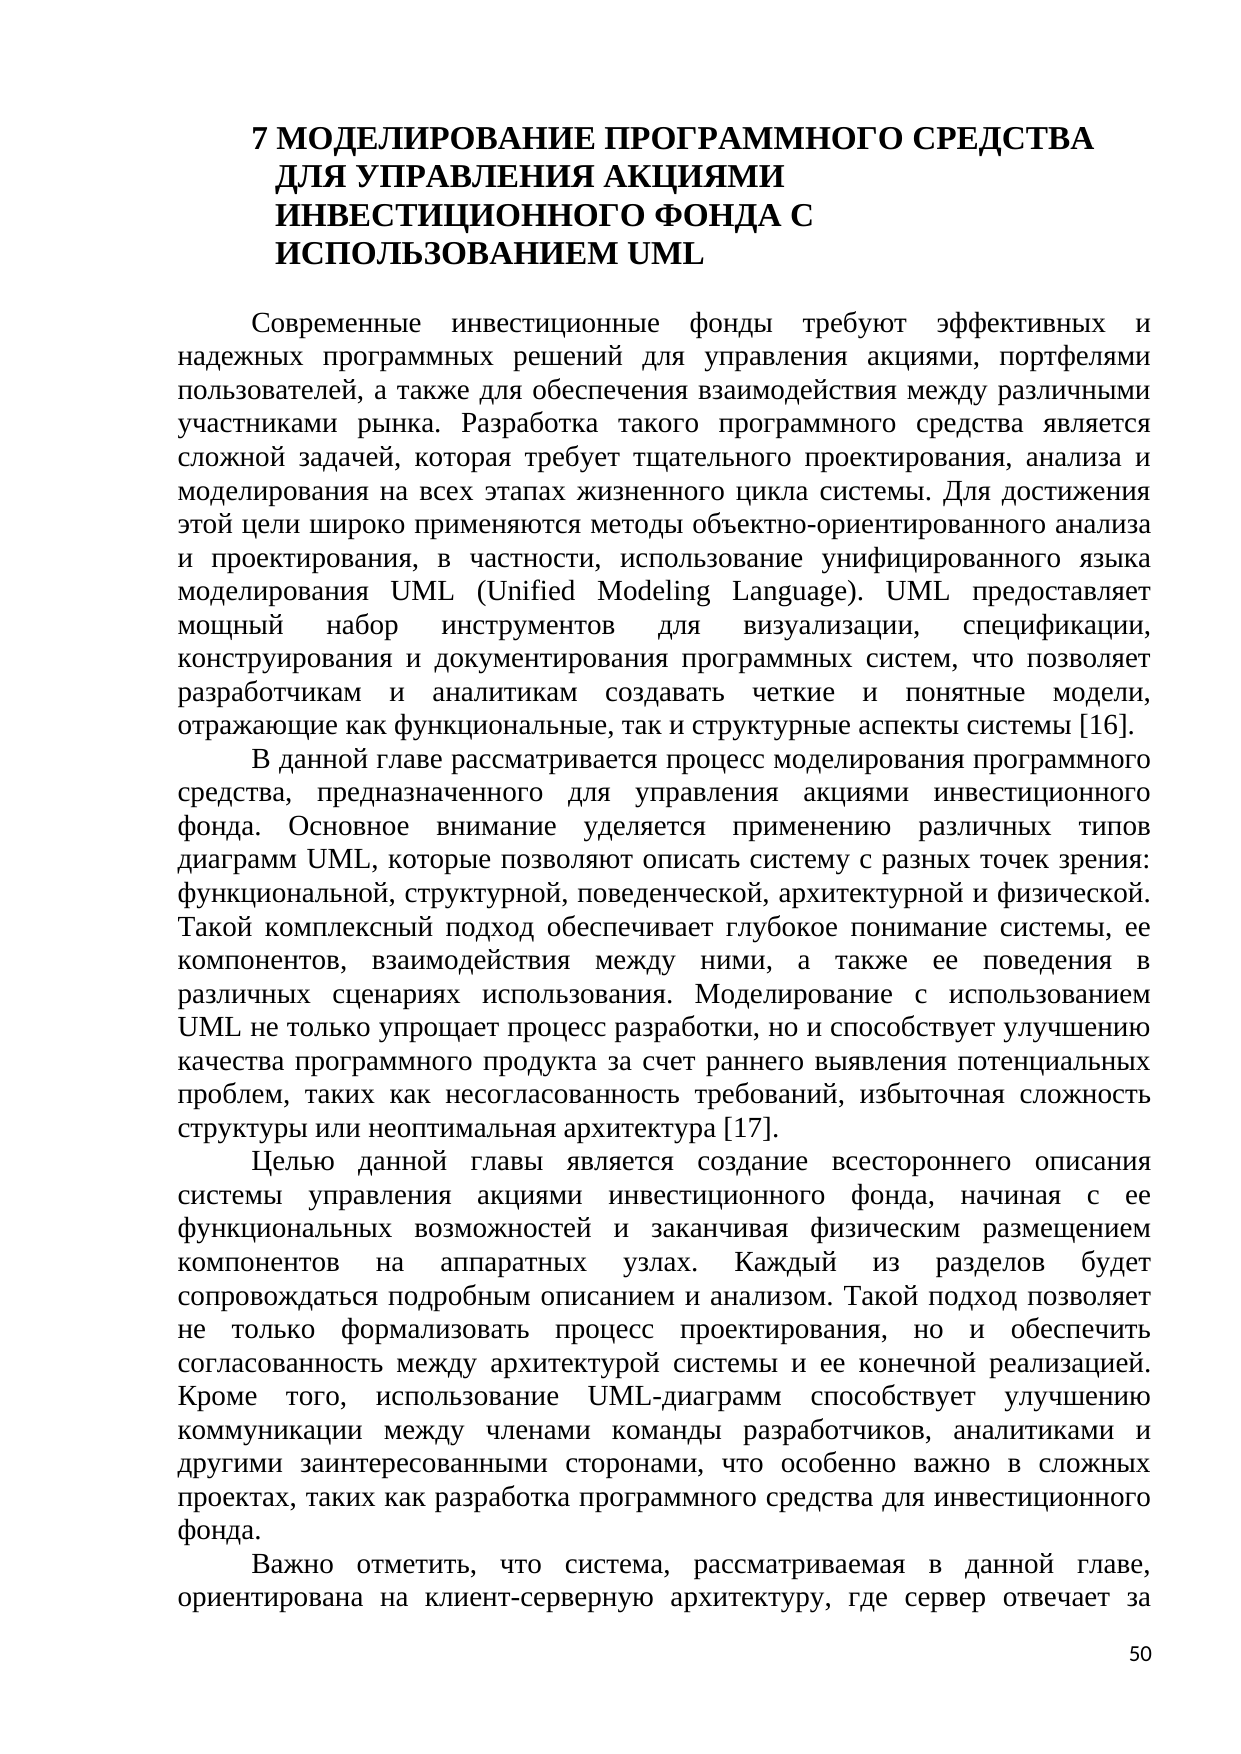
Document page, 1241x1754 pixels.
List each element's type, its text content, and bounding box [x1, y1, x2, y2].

text Современные инвестиционные фонды требуют эффективных и надежных программных решений для управления акциями, портфелями пользователей, а также для обеспечения взаимодействия между различными участниками рынка. Разработка такого программного средства является сложной задачей, которая требует тщательного проектирования, анализа и моделирования на всех этапах жизненного цикла системы. Для достижения этой цели широко применяются методы объектно-ориентированного анализа и проектирования, в частности, использование унифицированного языка моделирования UML (Unified Modeling Language). UML предоставляет мощный набор инструментов для визуализации, спецификации, конструирования и документирования программных систем, что позволяет разработчикам и аналитикам создавать четкие и понятные модели, отражающие как функциональные, так и структурные аспекты системы [16]. [177, 305, 1152, 741]
text В данной главе рассматривается процесс моделирования программного средства, предназначенного для управления акциями инвестиционного фонда. Основное внимание уделяется применению различных типов диаграмм UML, которые позволяют описать систему с разных точек зрения: функциональной, структурной, поведенческой, архитектурной и физической. Такой комплексный подход обеспечивает глубокое понимание системы, ее компонентов, взаимодействия между ними, а также ее поведения в различных сценариях использования. Моделирование с использованием UML не только упрощает процесс разработки, но и способствует улучшению качества программного продукта за счет раннего выявления потенциальных проблем, таких как несогласованность требований, избыточная сложность структуры или неоптимальная архитектура [17]. [177, 741, 1152, 1143]
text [177, 1546, 1152, 1613]
subtitle 7 МОДЕЛИРОВАНИЕ ПРОГРАММНОГО СРЕДСТВА ДЛЯ УПРАВЛЕНИЯ АКЦИЯМИ ИНВЕСТИЦИОННОГО ФОНДА С ИСПОЛЬЗОВАНИЕМ UML [251, 118, 1152, 271]
text Целью данной главы является создание всестороннего описания системы управления акциями инвестиционного фонда, начиная с ее функциональных возможностей и заканчивая физическим размещением компонентов на аппаратных узлах. Каждый из разделов будет сопровождаться подробным описанием и анализом. Такой подход позволяет не только формализовать процесс проектирования, но и обеспечить согласованность между архитектурой системы и ее конечной реализацией. Кроме того, использование UML-диаграмм способствует улучшению коммуникации между членами команды разработчиков, аналитиками и другими заинтересованными сторонами, что особенно важно в сложных проектах, таких как разработка программного средства для инвестиционного фонда. [177, 1143, 1152, 1546]
